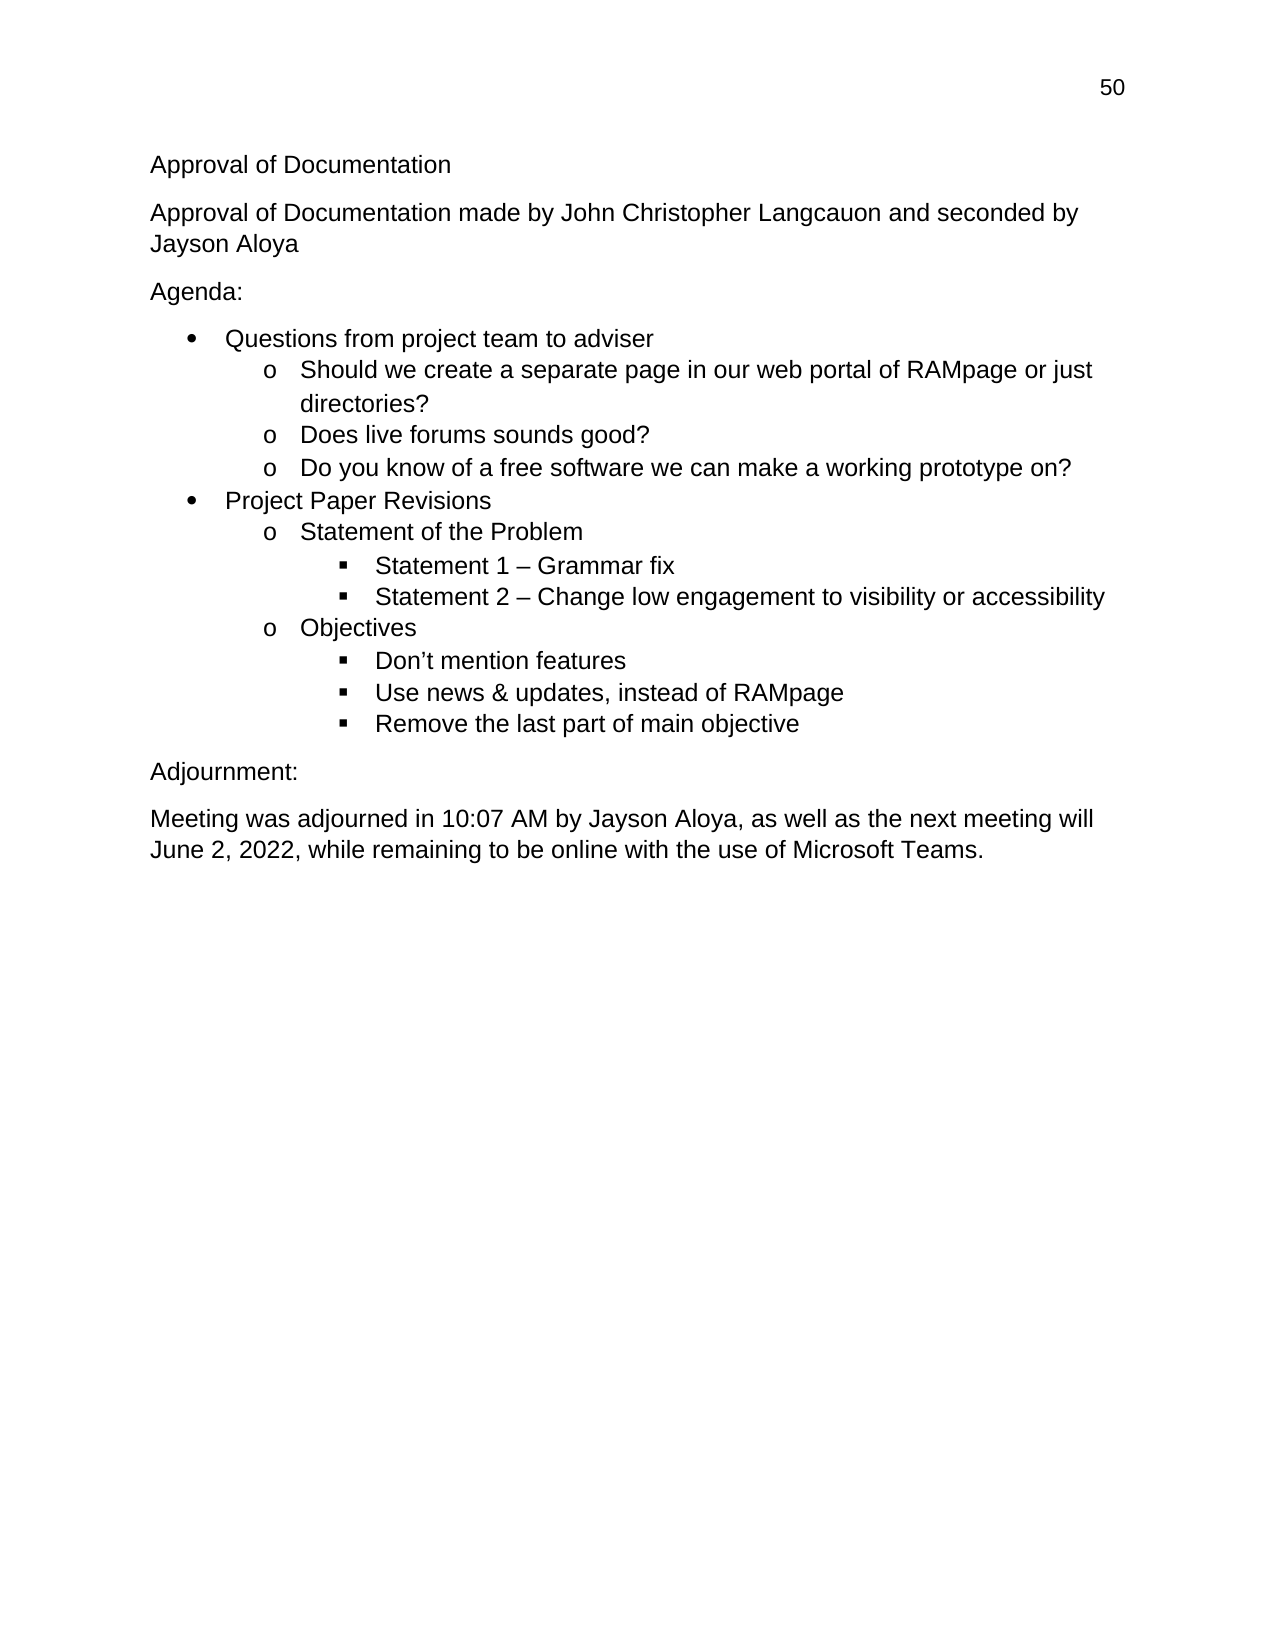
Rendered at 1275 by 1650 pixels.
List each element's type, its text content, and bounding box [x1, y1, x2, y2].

list Statement 2 – Change low engagement to visibility or accessibility [337, 582, 1125, 611]
list Don’t mention features [337, 646, 1125, 675]
text Agenda: [150, 276, 1125, 305]
text Approval of Documentation [150, 150, 1125, 179]
list Does live forums sounds good? [262, 419, 1125, 451]
list Project Paper Revisions [187, 486, 1125, 515]
list Questions from project team to adviser [187, 324, 1125, 353]
list Remove the last part of main objective [337, 709, 1125, 737]
list Do you know of a free software we can make a working prototype on? [262, 453, 1125, 484]
text Adjournment: [150, 756, 1125, 785]
list Objectives [262, 613, 1125, 644]
list Should we create a separate page in our web portal of RAMpage or just directories? [262, 355, 1125, 417]
text Meeting was adjourned in 10:07 AM by Jayson Aloya, as well as the next meeting will June 2, 2022, while remaining to be online with the use of Microsoft Teams. [150, 804, 1125, 864]
list Statement of the Problem [262, 517, 1125, 548]
text Approval of Documentation made by John Christopher Langcauon and seconded by Jayson Aloya [150, 198, 1125, 257]
list Use news & updates, instead of RAMpage [337, 677, 1125, 706]
list Statement 1 – Grammar fix [337, 551, 1125, 579]
